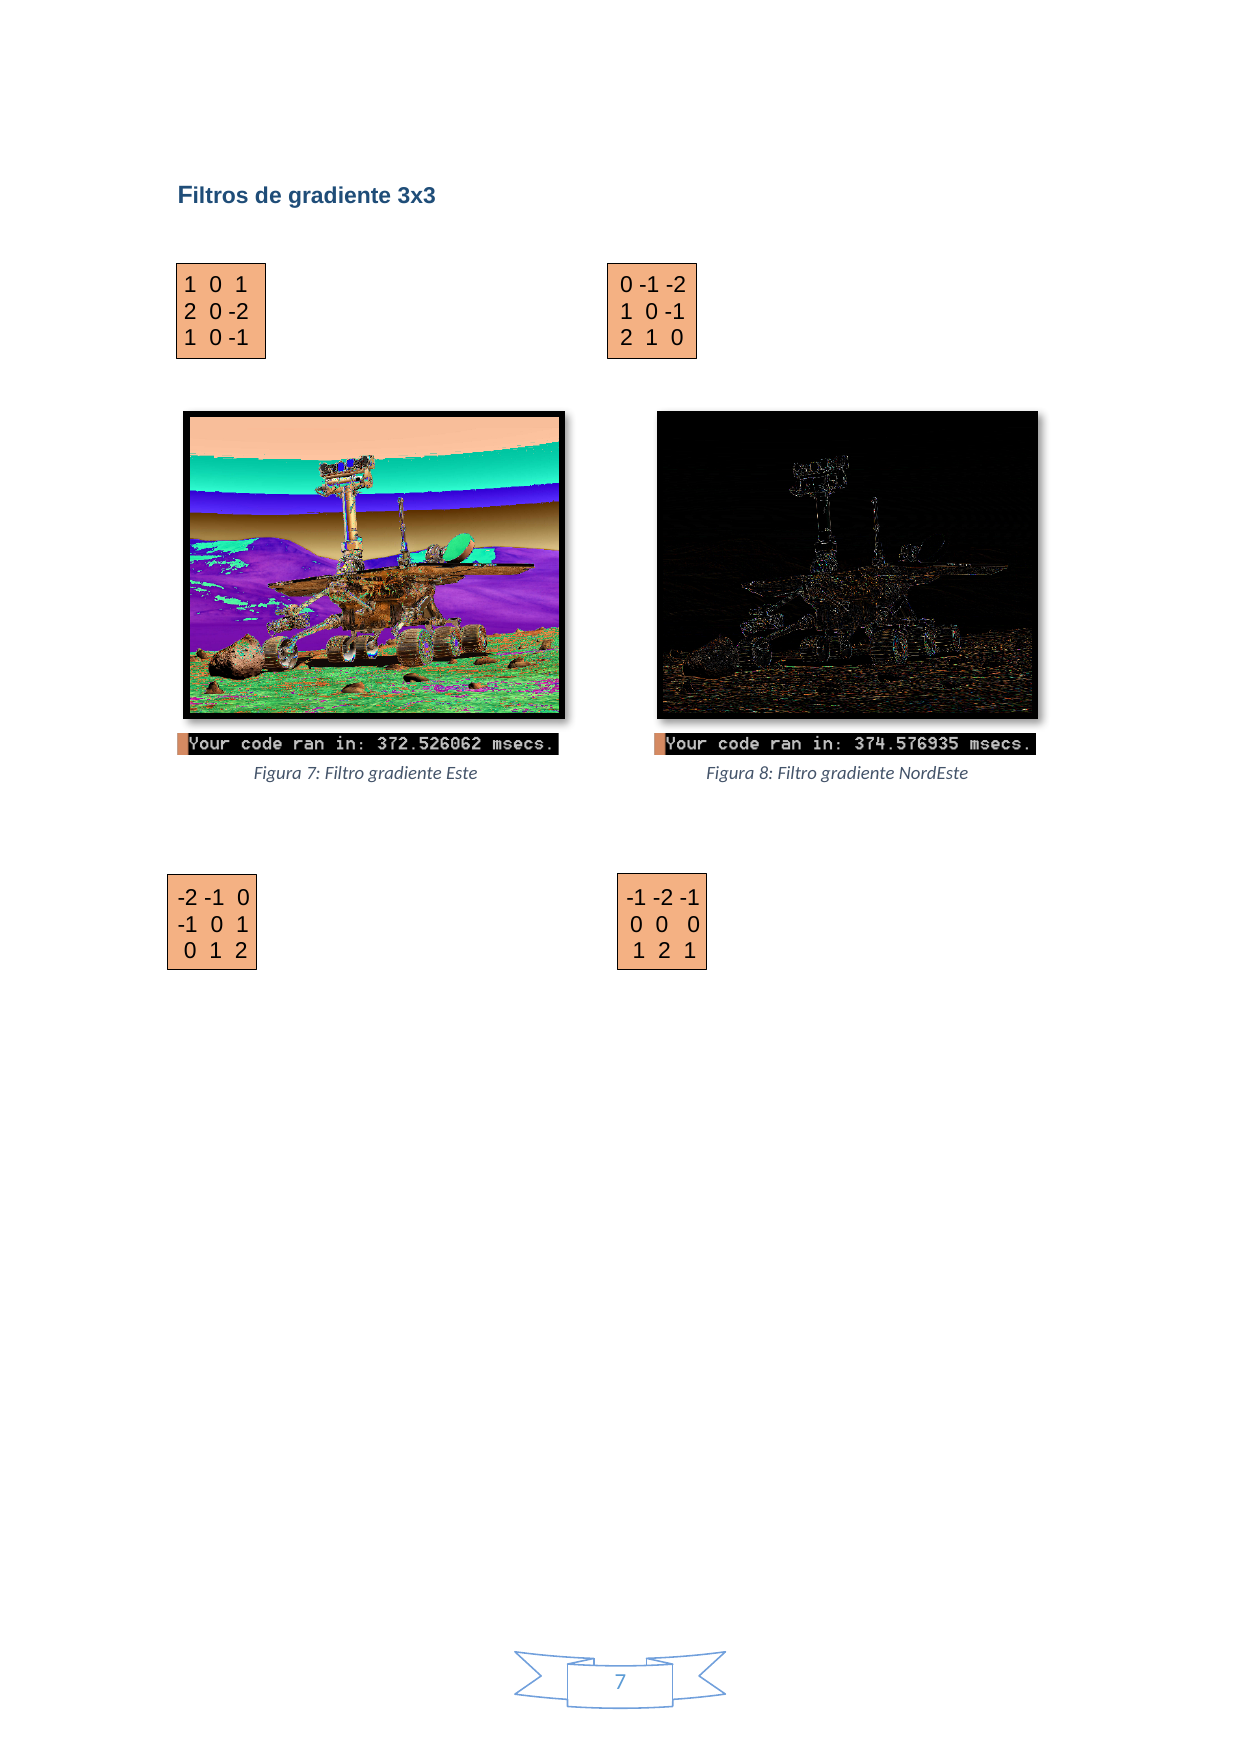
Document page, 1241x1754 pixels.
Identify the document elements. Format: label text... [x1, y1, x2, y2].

text 0 1 2 1 2 1 [177, 937, 1063, 963]
text Figura : Filtro gradiente Este Figura : Filtro gradiente NordEste [177, 761, 1063, 784]
text -1 0 1 0 0 0 [177, 911, 1063, 937]
picture [654, 733, 1036, 755]
text -2 -1 0 -1 -2 -1 [177, 884, 1063, 911]
text 2 0 -2 1 0 -1 [177, 298, 1063, 324]
subtitle Filtros de gradiente 3x3 [177, 180, 1063, 208]
picture [663, 417, 1032, 713]
picture [190, 417, 559, 713]
picture [177, 733, 559, 755]
text 1 0 1 0 -1 -2 [177, 271, 1063, 298]
text 1 0 -1 2 1 0 [177, 324, 1063, 350]
